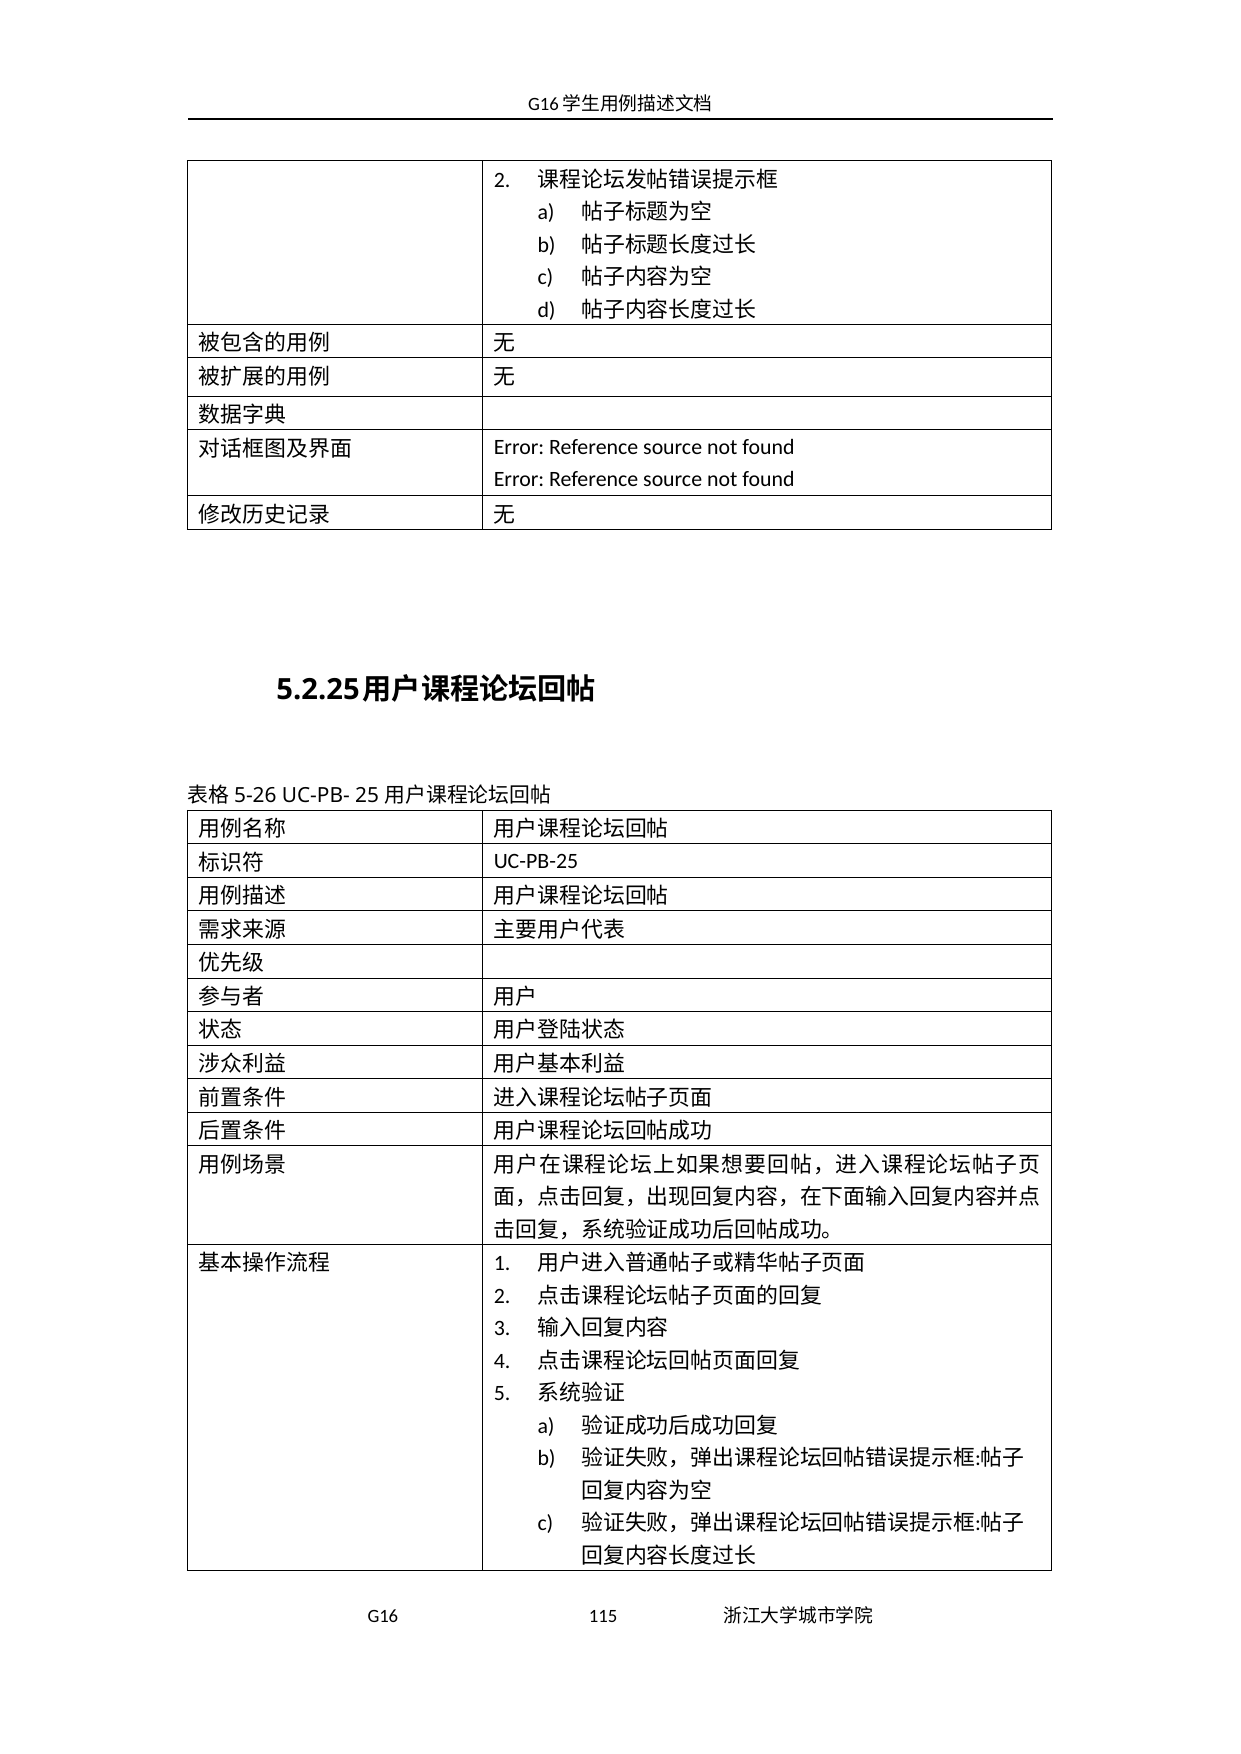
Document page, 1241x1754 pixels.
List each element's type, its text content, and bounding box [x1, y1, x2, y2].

table_cell 被扩展的用例 [188, 358, 482, 396]
table_cell 无 [483, 358, 1051, 396]
table_cell 无 [483, 325, 1051, 357]
table_cell 对话框图及界面 [188, 430, 482, 495]
table_cell 主要用户代表 [483, 911, 1051, 944]
table_cell 需求来源 [188, 911, 482, 944]
table_header 用户课程论坛回帖 [483, 811, 1051, 843]
table_cell 用户课程论坛回帖 [483, 878, 1051, 910]
table_cell 用户基本利益 [483, 1046, 1051, 1078]
table_cell 用例场景 [188, 1146, 482, 1244]
table_cell 输出 [188, 161, 482, 324]
table_cell 用例描述 [188, 878, 482, 910]
table_cell 状态 [188, 1012, 482, 1044]
table_cell 用户 [483, 979, 1051, 1011]
table_cell 涉众利益 [188, 1046, 482, 1078]
table_cell 无 [483, 496, 1051, 529]
table_cell 数据字典 [188, 397, 482, 429]
table_cell 后置条件 [188, 1113, 482, 1145]
table_cell 标识符 [188, 844, 482, 877]
table_cell 参与者 [188, 979, 482, 1011]
table_cell 修改历史记录 [188, 496, 482, 529]
table_cell [483, 945, 1051, 977]
table_cell 用户课程论坛回帖成功 [483, 1113, 1051, 1145]
table_cell 用户登陆状态 [483, 1012, 1051, 1044]
table_cell UC-PB-25 [483, 844, 1051, 877]
table_cell 优先级 [188, 945, 482, 977]
table_cell 用户在课程论坛上如果想要回帖，进入课程论坛帖子页面，点击回复，出现回复内容，在下面输入回复内容并点击回复，系统验证成功后回帖成功。 [483, 1146, 1051, 1244]
table_cell 前置条件 [188, 1079, 482, 1112]
subtitle 用户课程论坛回帖 [276, 654, 1053, 719]
table_cell [483, 397, 1051, 429]
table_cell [483, 161, 1051, 324]
table_cell 进入课程论坛帖子页面 [483, 1079, 1051, 1112]
table_cell 用户进入普通帖子或精华帖子页面 点击课程论坛帖子页面的回复 输入回复内容 点击课程论坛回帖页面回复 系统验证 验证成功后成功回复 验证失败，弹出课程论坛回帖错误提示框:帖子回复内容为空 验证失败，弹出课程论坛回帖错误提示框:帖子回复内容长度过长 [483, 1245, 1051, 1570]
table_cell 被包含的用例 [188, 325, 482, 357]
table_cell 错误!未找到引用源。 错误!未找到引用源。 [483, 430, 1051, 495]
table_cell 基本操作流程 [188, 1245, 482, 1570]
table_header 用例名称 [188, 811, 482, 843]
